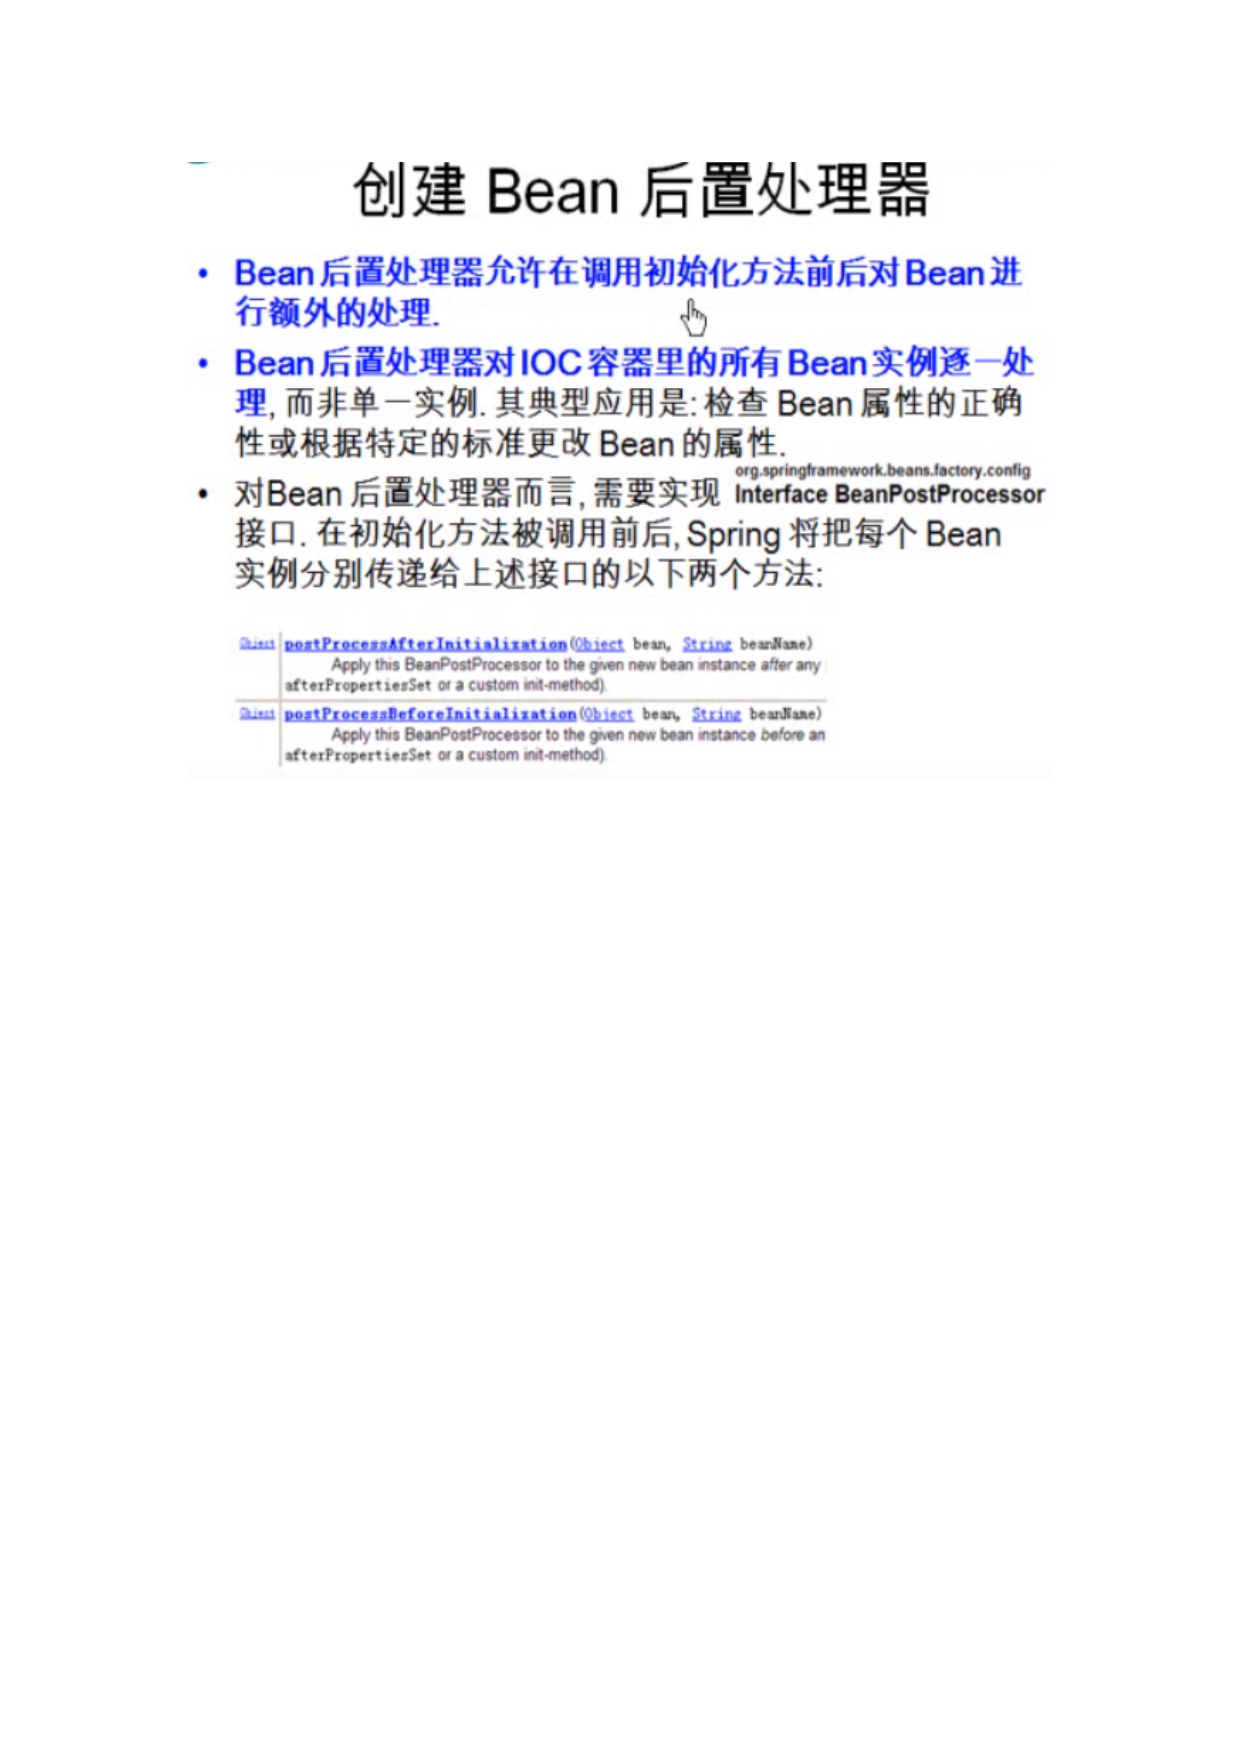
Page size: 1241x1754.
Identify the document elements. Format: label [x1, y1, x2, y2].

picture [187, 162, 1053, 778]
